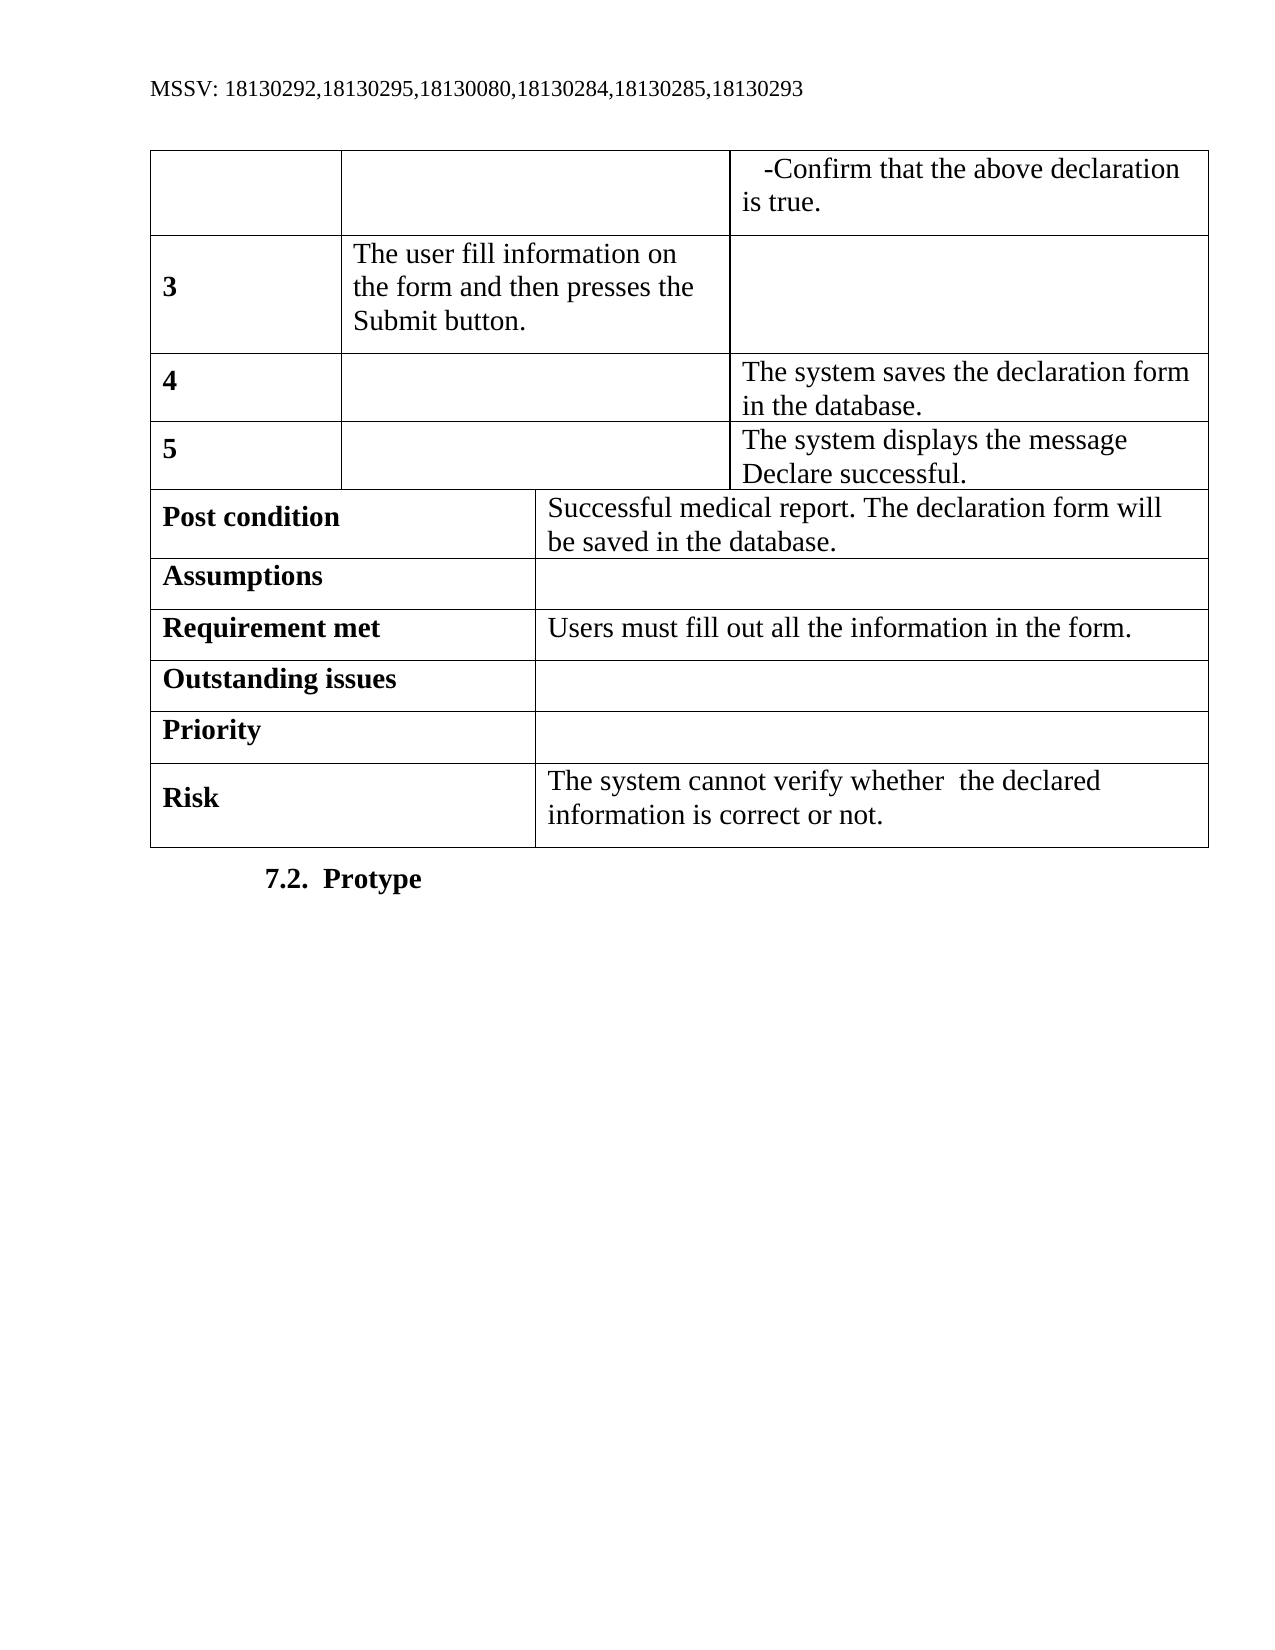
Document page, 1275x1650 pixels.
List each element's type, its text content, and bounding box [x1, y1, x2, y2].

table_cell 3 [151, 236, 341, 353]
table_cell Priority [151, 712, 535, 762]
table_cell [731, 236, 1208, 353]
table_cell Assumptions [151, 559, 535, 609]
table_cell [731, 151, 1208, 235]
table_cell 4 [151, 354, 341, 421]
table_cell Post condition [151, 490, 535, 557]
table_cell 2 [151, 151, 341, 235]
table_cell [342, 354, 729, 421]
table_cell The system cannot verify whether the declared information is correct or not. [536, 764, 1208, 847]
table_cell The user fill information on the form and then presses the Submit button. [342, 236, 729, 353]
table_cell [536, 559, 1208, 609]
table_cell The system displays the message Declare successful. [731, 422, 1208, 489]
table_cell [342, 422, 729, 489]
table_cell Users must fill out all the information in the form. [536, 610, 1208, 660]
table_cell [536, 712, 1208, 762]
table_cell [536, 661, 1208, 711]
table_cell Risk [151, 764, 535, 847]
table_cell Successful medical report. The declaration form will be saved in the database. [536, 490, 1208, 557]
list Protype [264, 861, 1183, 894]
table_cell The system saves the declaration form in the database. [731, 354, 1208, 421]
table_cell Outstanding issues [151, 661, 535, 711]
table_cell 5 [151, 422, 341, 489]
table_cell Requirement met [151, 610, 535, 660]
table_cell [342, 151, 729, 235]
